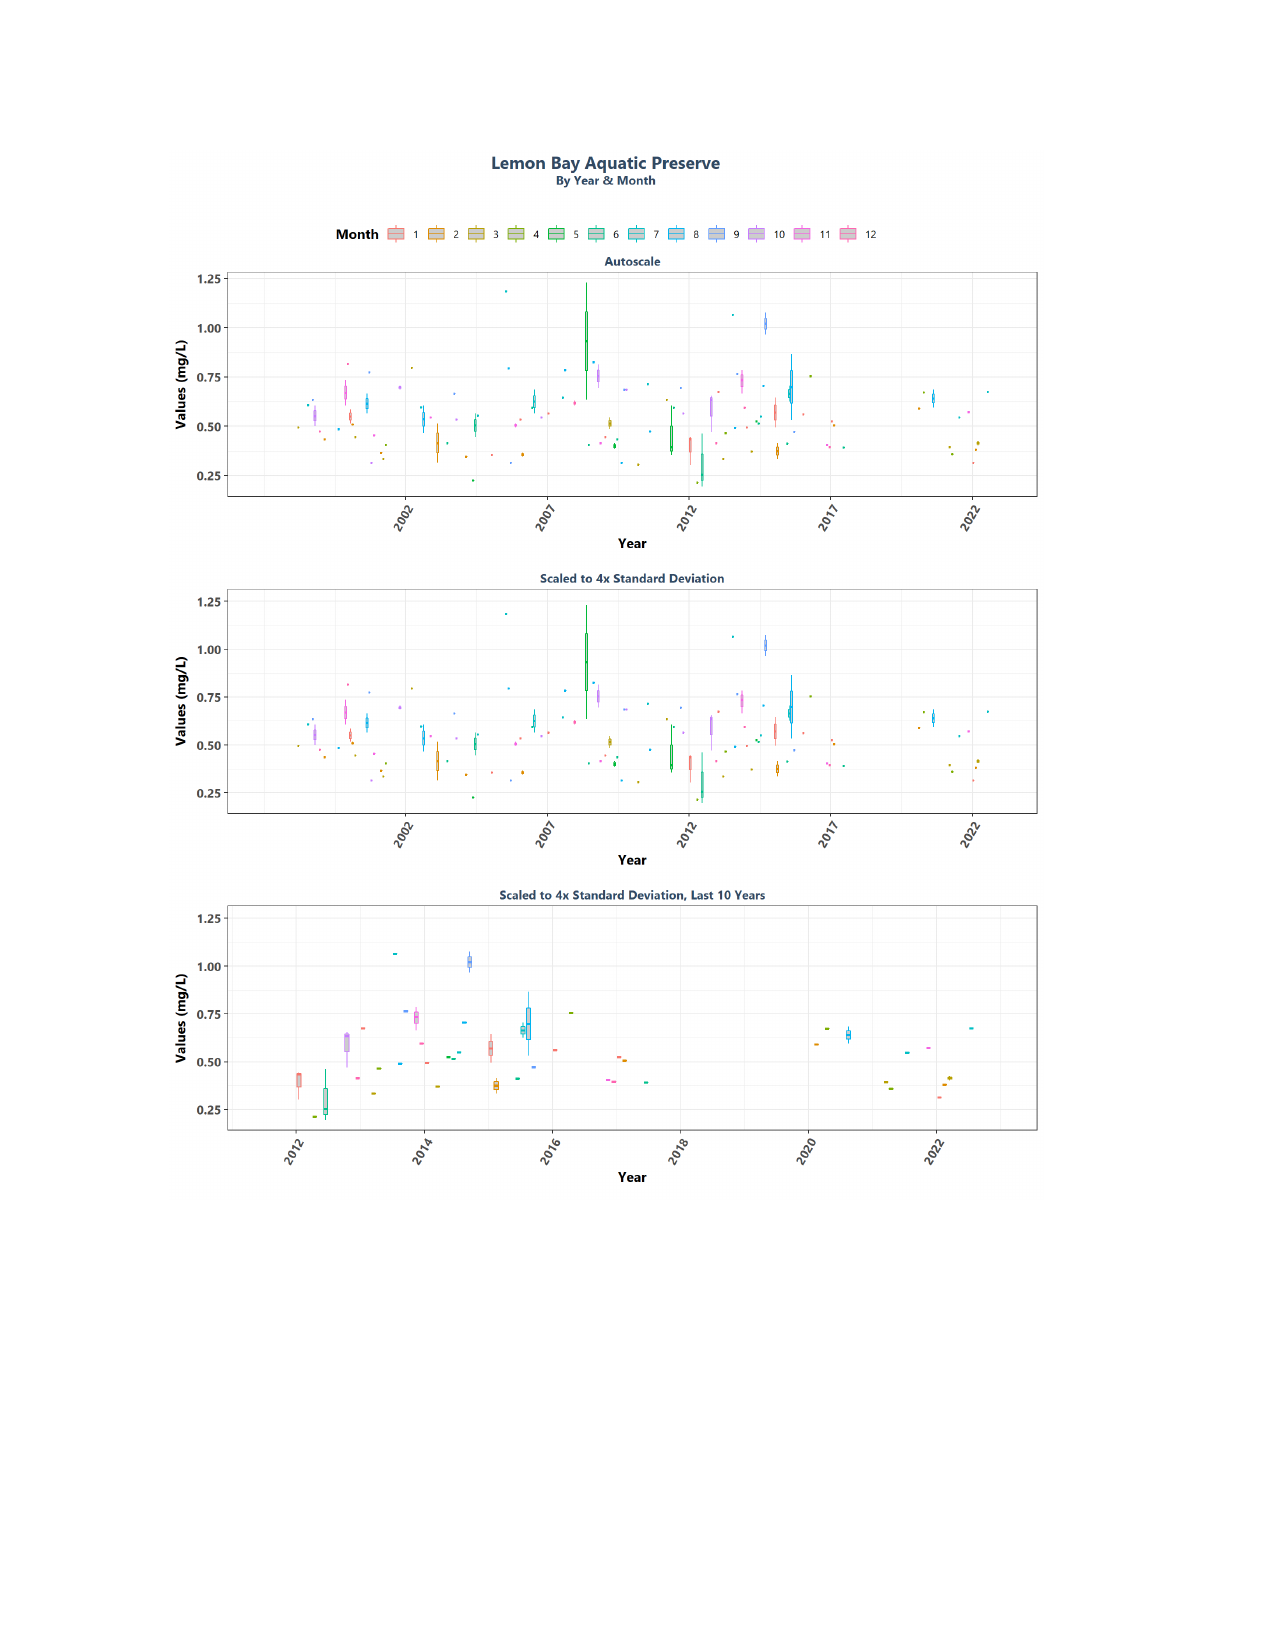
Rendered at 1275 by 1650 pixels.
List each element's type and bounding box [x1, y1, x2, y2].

picture [168, 150, 1044, 1200]
